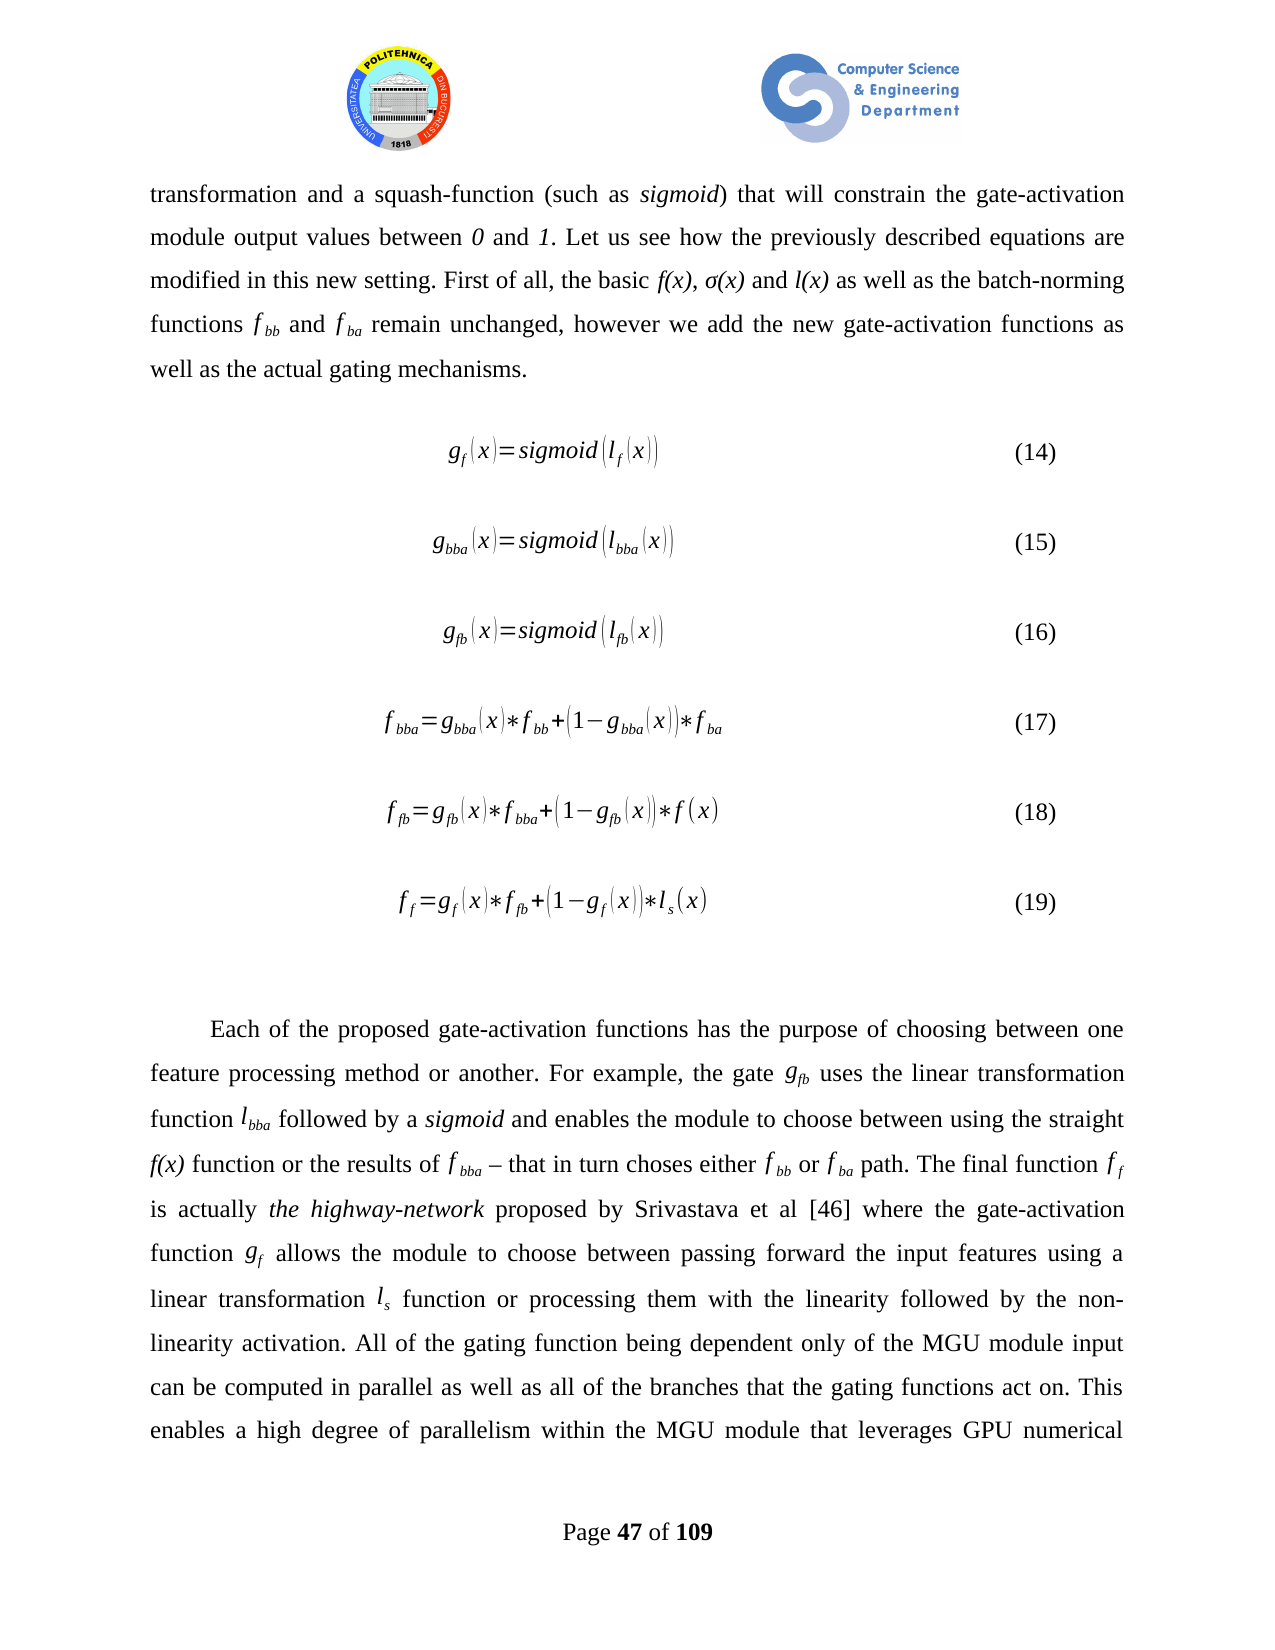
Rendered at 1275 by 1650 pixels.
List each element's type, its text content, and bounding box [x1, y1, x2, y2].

picture [760, 53, 963, 144]
table_cell [150, 594, 956, 684]
table_header (14) [956, 414, 1115, 504]
table_cell [150, 504, 956, 594]
table_cell [150, 684, 956, 774]
table_cell (19) [956, 864, 1115, 954]
picture [346, 46, 451, 151]
table_cell (18) [956, 774, 1115, 864]
table_cell (16) [956, 594, 1115, 684]
table_cell [150, 774, 956, 864]
table_cell (17) [956, 684, 1115, 774]
table_header [150, 414, 956, 504]
table_cell [150, 864, 956, 954]
table_cell (15) [956, 504, 1115, 594]
